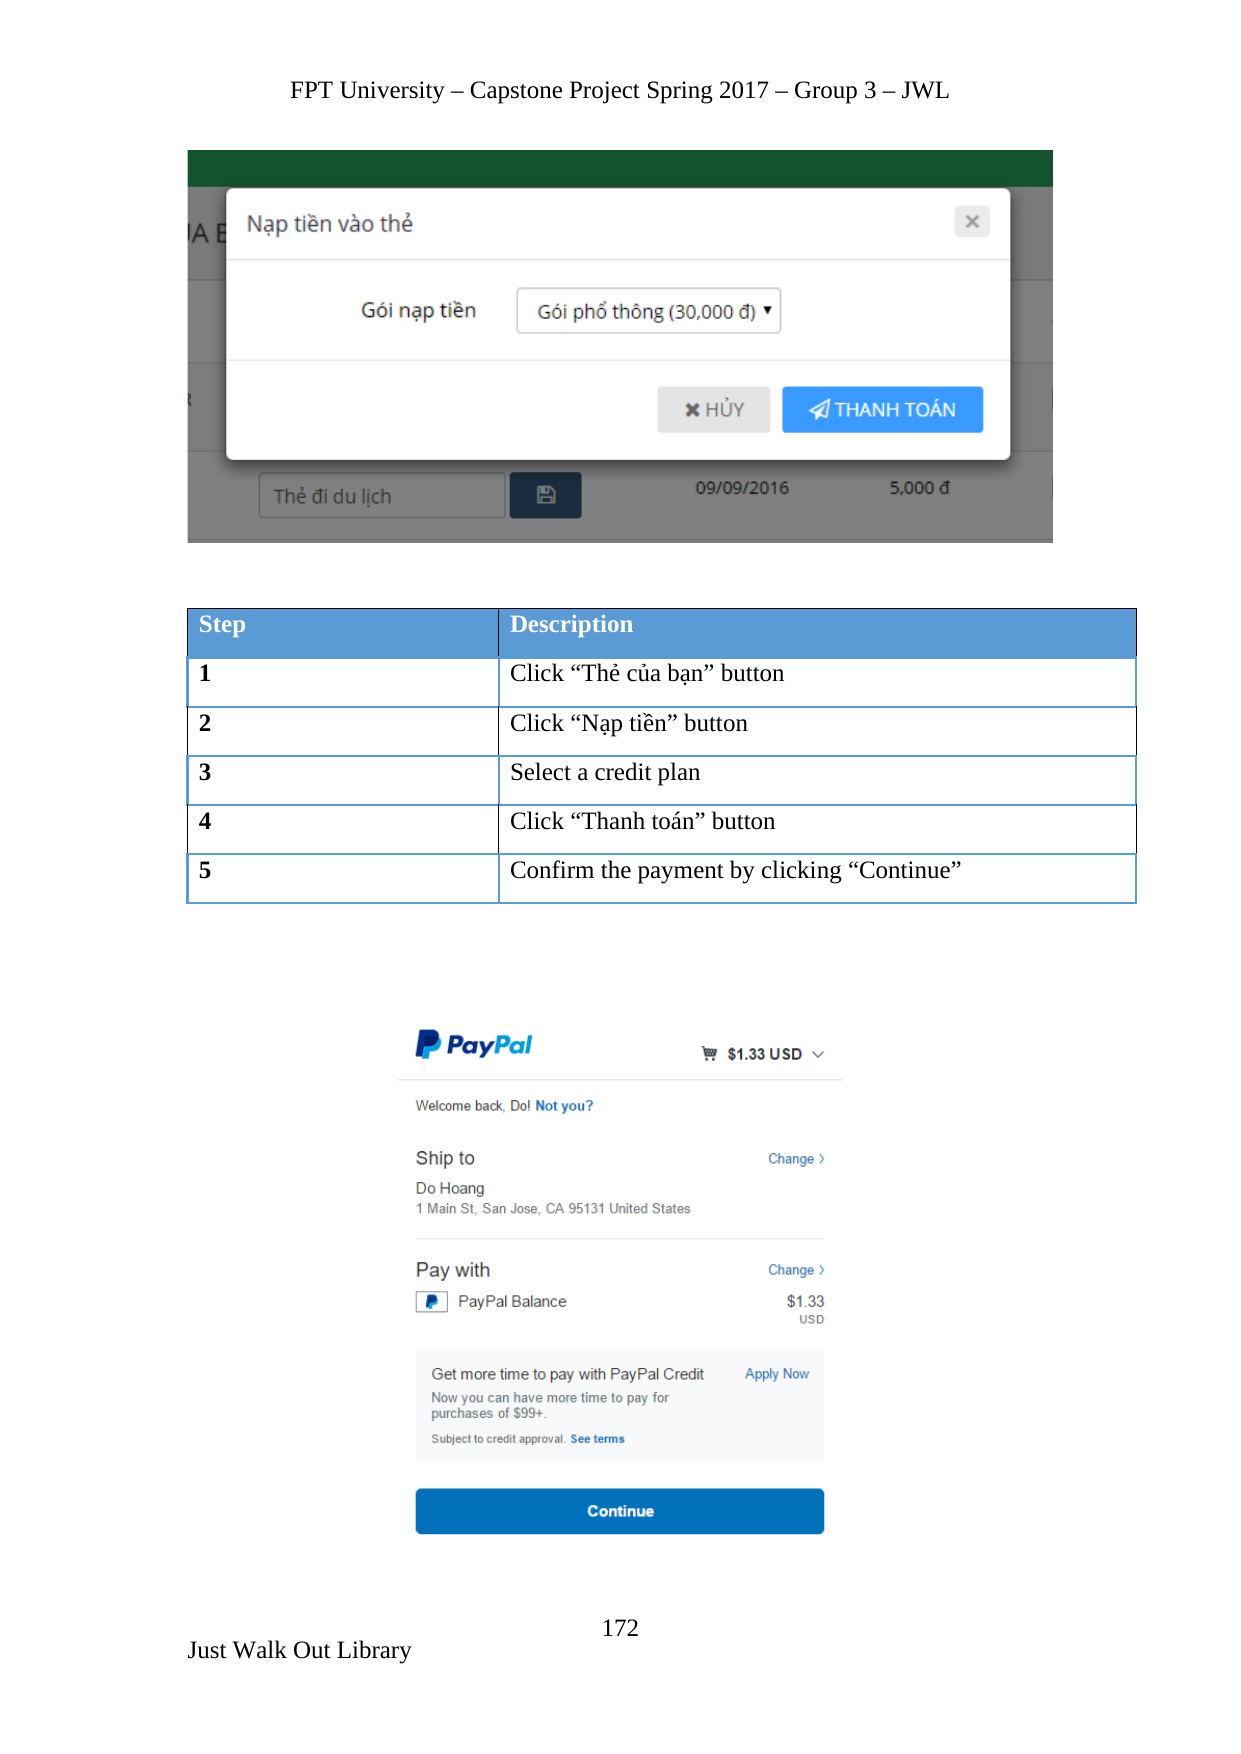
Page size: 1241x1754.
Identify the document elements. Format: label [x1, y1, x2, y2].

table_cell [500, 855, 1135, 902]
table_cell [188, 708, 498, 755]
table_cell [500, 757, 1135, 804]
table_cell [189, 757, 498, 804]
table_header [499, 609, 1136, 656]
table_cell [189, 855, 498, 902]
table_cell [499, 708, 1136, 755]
picture [187, 150, 1053, 543]
picture [397, 1014, 843, 1555]
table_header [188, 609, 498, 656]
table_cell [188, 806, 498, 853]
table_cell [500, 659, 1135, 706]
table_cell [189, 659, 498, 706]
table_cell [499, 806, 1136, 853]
